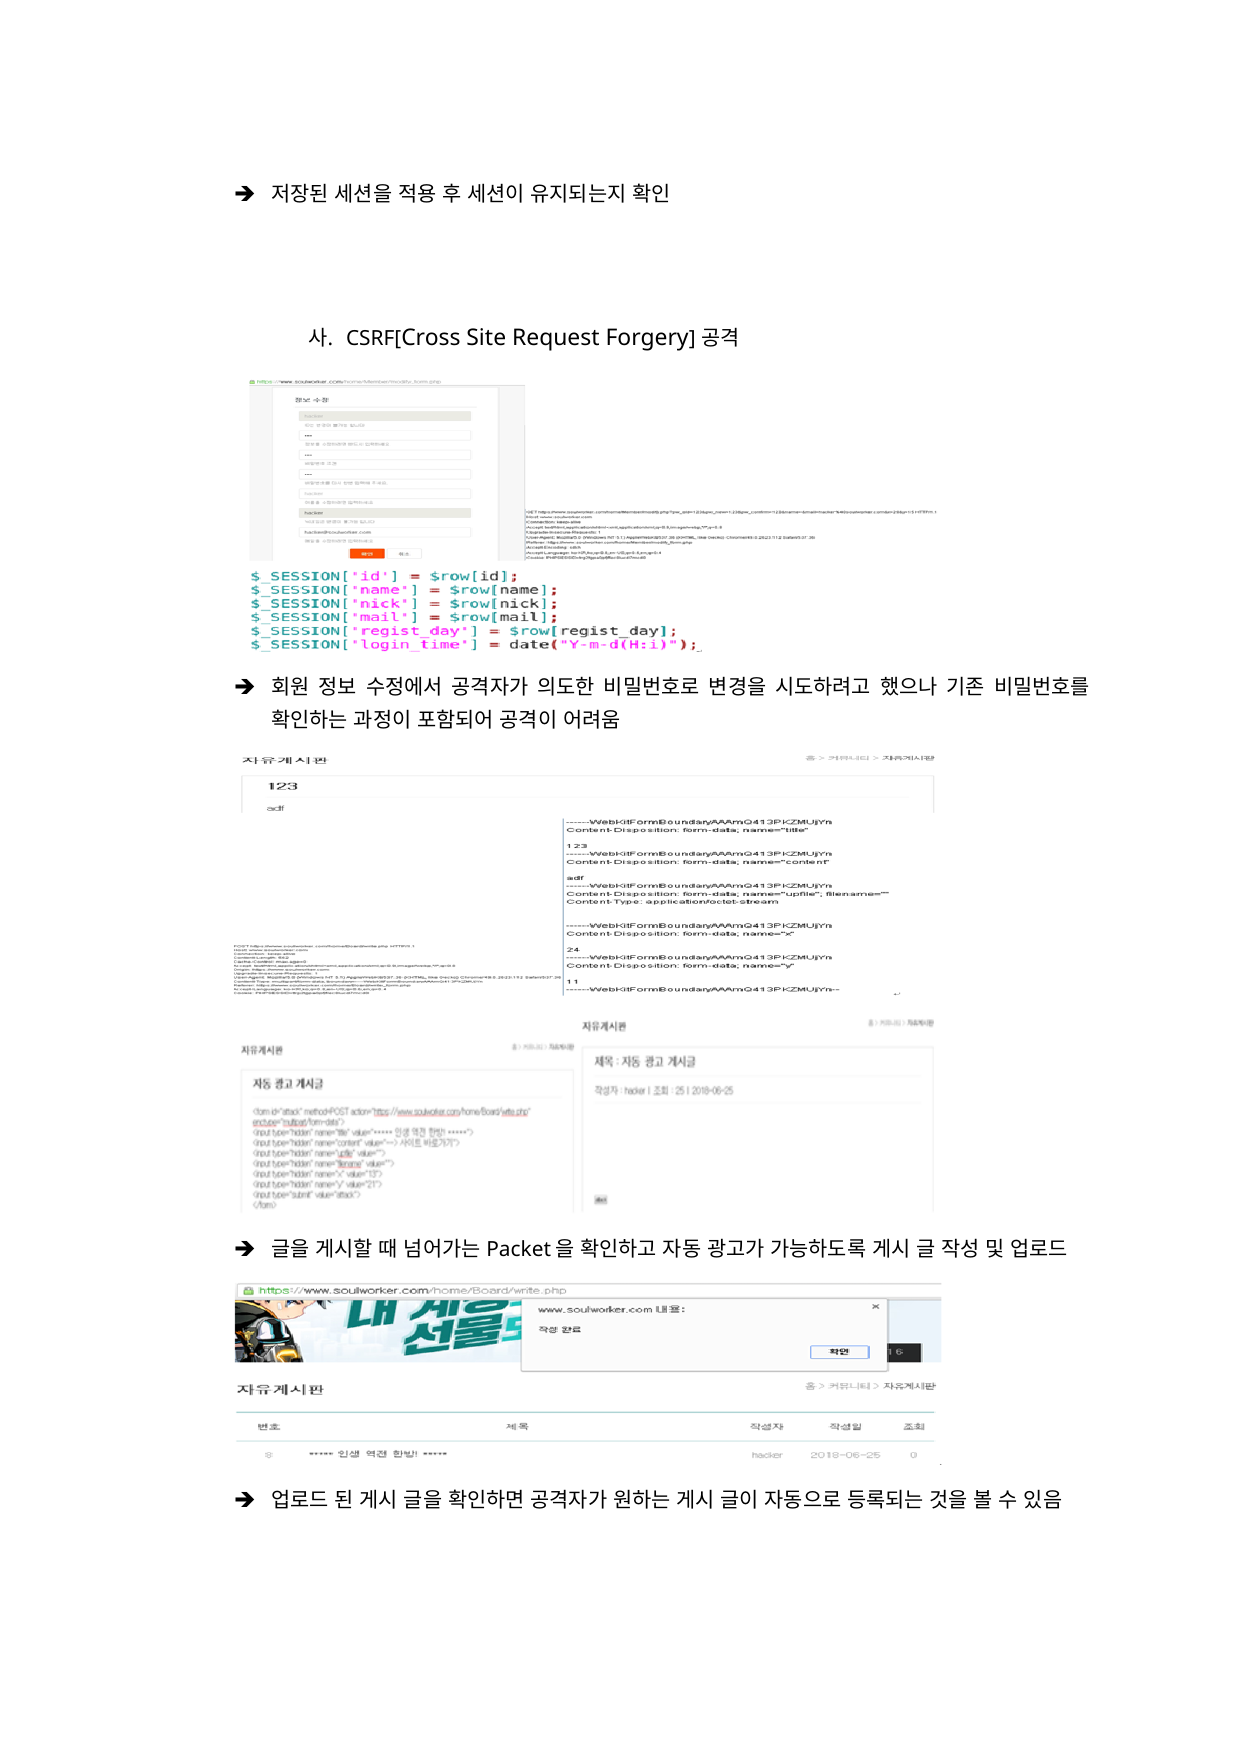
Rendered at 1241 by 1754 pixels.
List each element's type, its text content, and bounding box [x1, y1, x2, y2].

list 업로드 된 게시 글을 확인하면 공격자가 원하는 게시 글이 자동으로 등록되는 것을 볼 수 있음 [234, 1483, 1090, 1513]
picture [233, 1014, 940, 1214]
list CSRF[Cross Site Request Forgery] 공격 [308, 321, 1090, 352]
picture [233, 1281, 942, 1465]
picture [233, 752, 939, 996]
list 글을 게시할 때 넘어가는 Packet을 확인하고 자동 광고가 가능하도록 게시 글 작성 및 업로드 [234, 1232, 1090, 1263]
list 저장된 세션을 적용 후 세션이 유지되는지 확인 [234, 177, 1090, 207]
list 회원 정보 수정에서 공격자가 의도한 비밀번호로 변경을 시도하려고 했으나 기존 비밀번호를 확인하는 과정이 포함되어 공격이 어려움 [234, 670, 1090, 733]
picture [233, 371, 938, 652]
